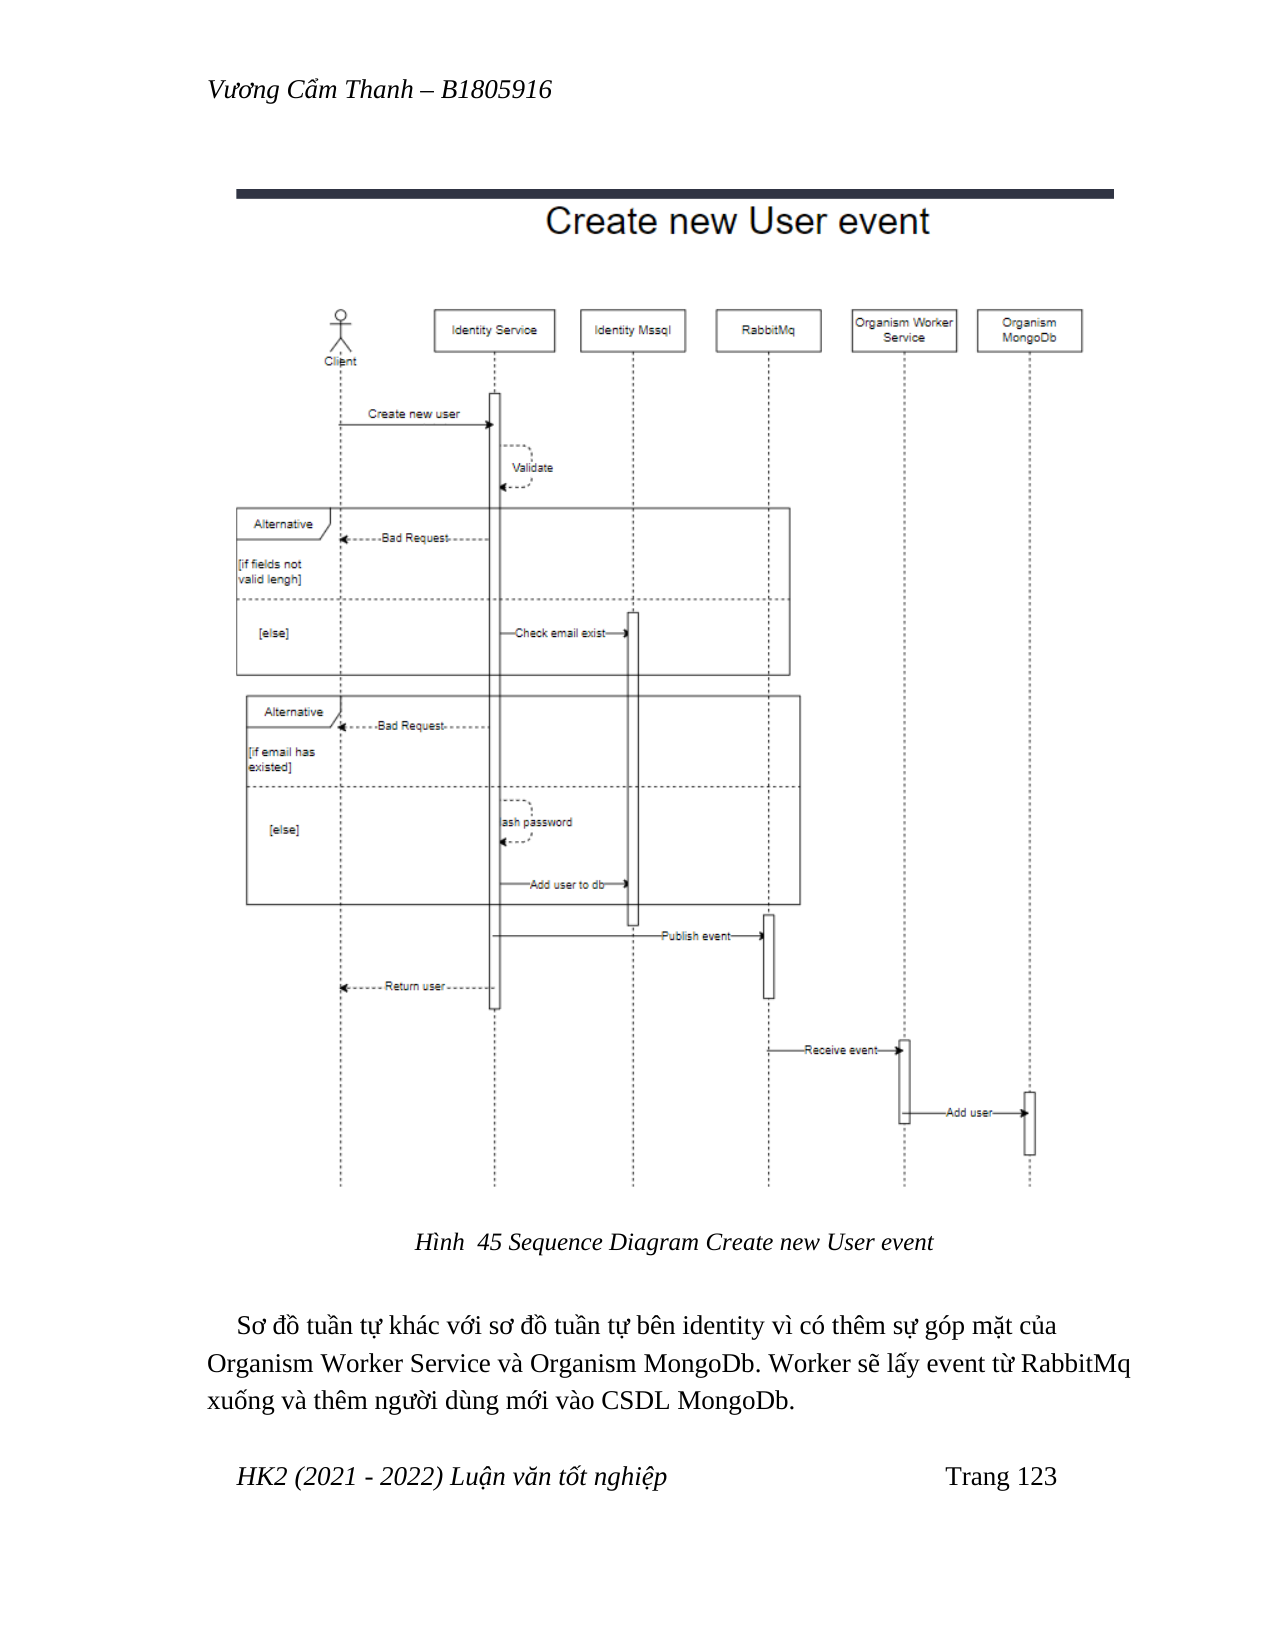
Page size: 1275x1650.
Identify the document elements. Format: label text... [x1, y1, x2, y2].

text Sơ đồ tuần tự khác với sơ đồ tuần tự bên identity vì có thêm sự góp mặt của Organism Worker Service và Organism MongoDb. Worker sẽ lấy event từ RabbitMq xuống và thêm người dùng mới vào CSDL MongoDb. [207, 1309, 1157, 1415]
picture [236, 189, 1114, 1222]
